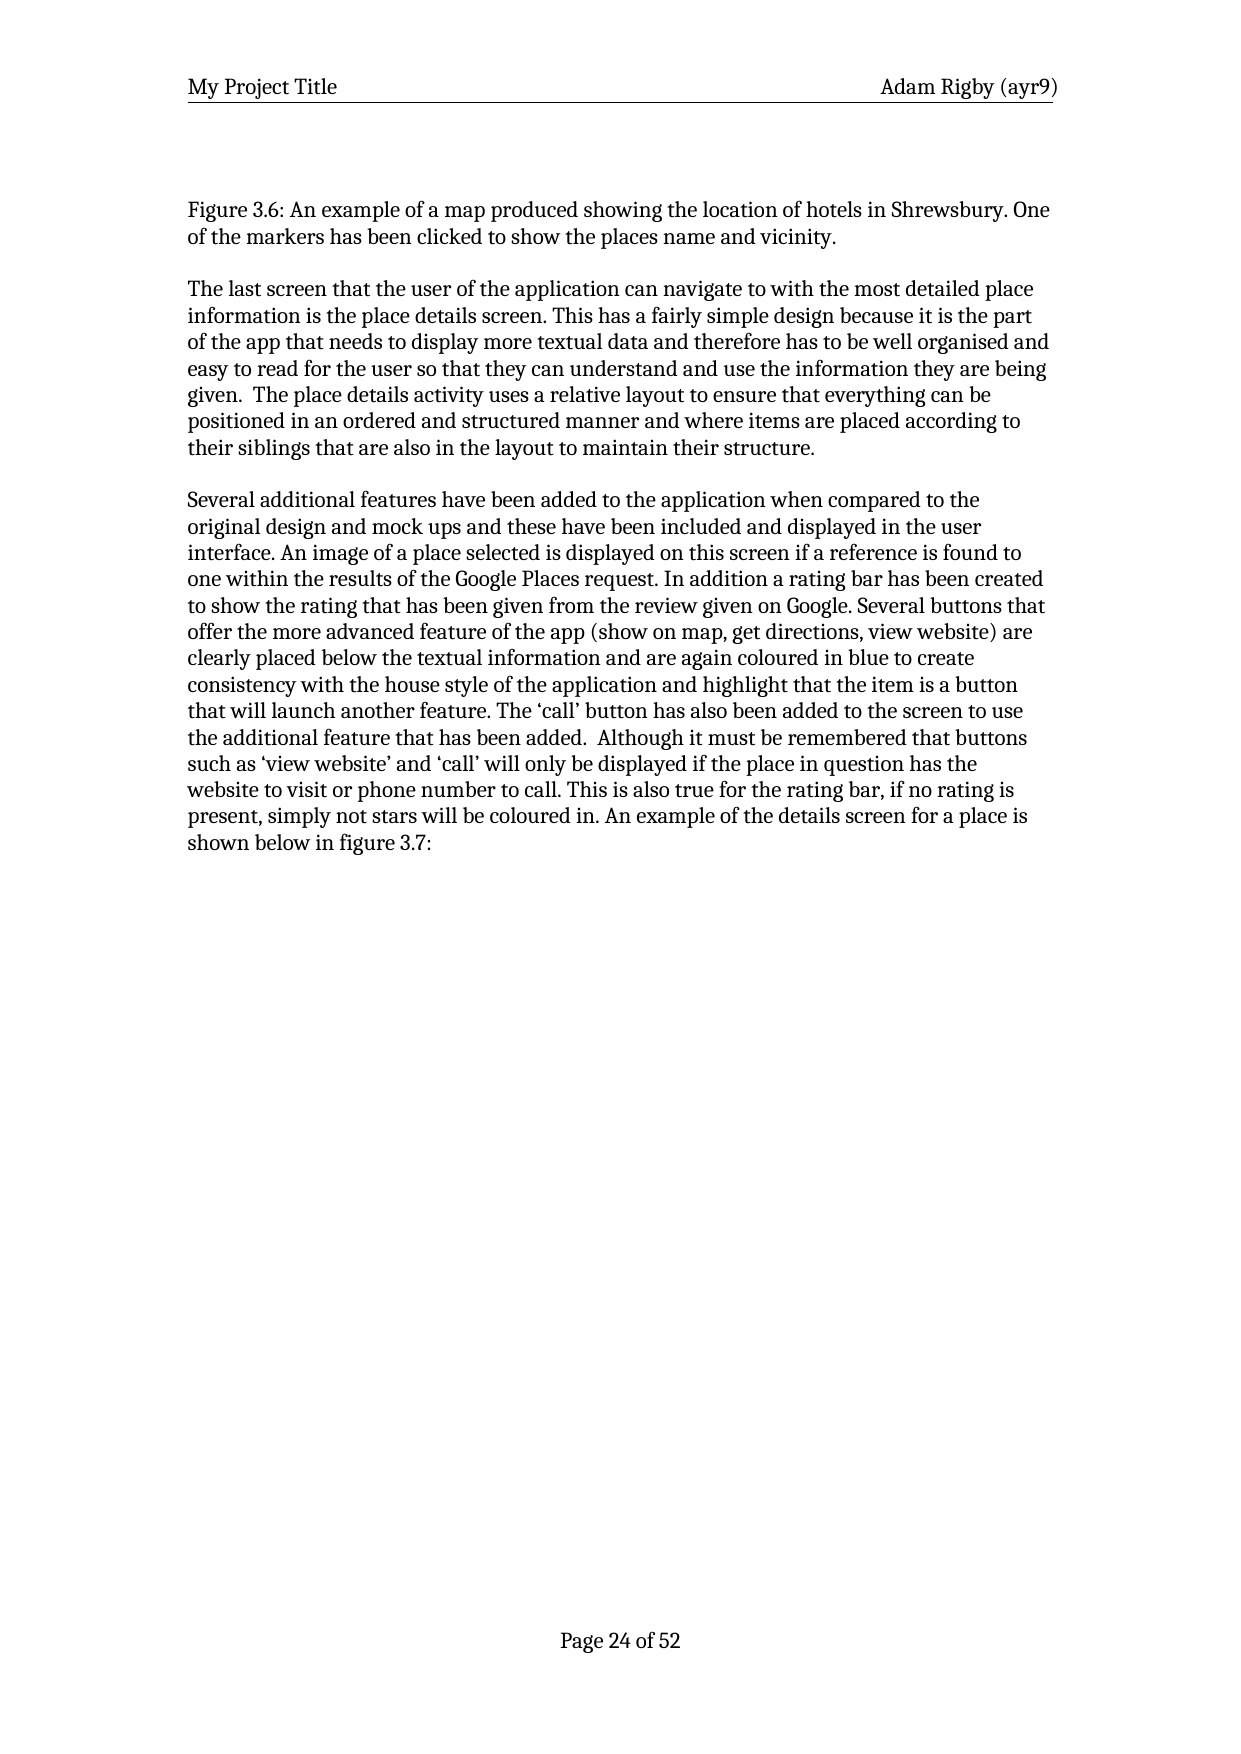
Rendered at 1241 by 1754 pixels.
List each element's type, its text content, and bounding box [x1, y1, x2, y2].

text Figure 3.6: An example of a map produced showing the location of hotels in Shrewsbury. One of the markers has been clicked to show the places name and vicinity. [187, 197, 1053, 250]
text Several additional features have been added to the application when compared to the original design and mock ups and these have been included and displayed in the user interface. An image of a place selected is displayed on this screen if a reference is found to one within the results of the Google Places request. In addition a rating bar has been created to show the rating that has been given from the review given on Google. Several buttons that offer the more advanced feature of the app (show on map, get directions, view website) are clearly placed below the textual information and are again coloured in blue to create consistency with the house style of the application and highlight that the item is a button that will launch another feature. The ‘call’ button has also been added to the screen to use the additional feature that has been added. Although it must be remembered that buttons such as ‘view website’ and ‘call’ will only be displayed if the place in question has the website to visit or phone number to call. This is also true for the rating bar, if no rating is present, simply not stars will be coloured in. An example of the details screen for a place is shown below in figure 3.7: [187, 487, 1053, 856]
text The last screen that the user of the application can navigate to with the most detailed place information is the place details screen. This has a fairly simple design because it is the part of the app that needs to display more textual data and therefore has to be well organised and easy to read for the user so that they can understand and use the information they are being given. The place details activity uses a relative layout to ensure that everything can be positioned in an ordered and structured manner and where items are placed according to their siblings that are also in the layout to maintain their structure. [187, 276, 1053, 461]
